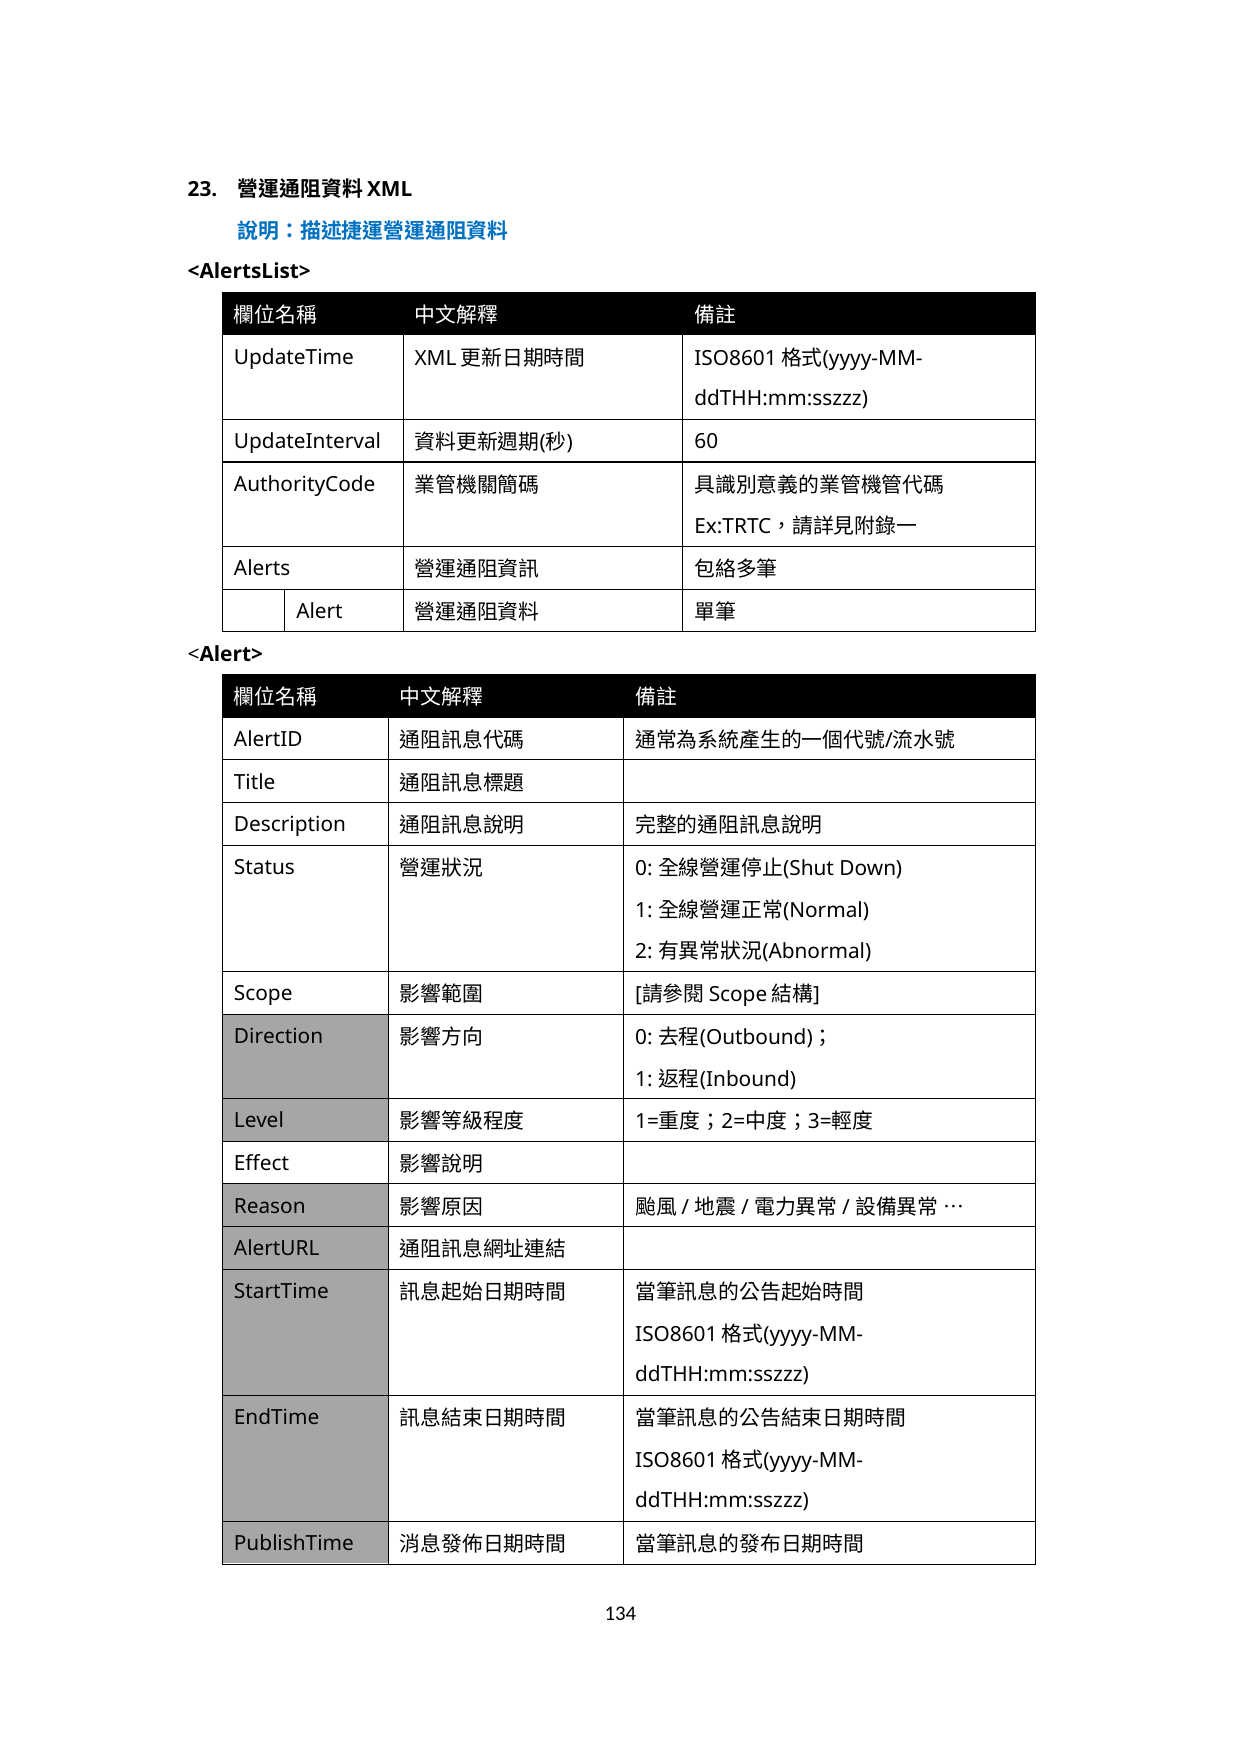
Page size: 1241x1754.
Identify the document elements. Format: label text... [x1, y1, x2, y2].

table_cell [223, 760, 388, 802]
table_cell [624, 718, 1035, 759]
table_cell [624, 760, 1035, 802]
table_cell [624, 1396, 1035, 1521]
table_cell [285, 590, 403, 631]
list 說明：描述捷運營運通阻資料 [237, 208, 1053, 250]
text <AlertsList> [187, 250, 1053, 292]
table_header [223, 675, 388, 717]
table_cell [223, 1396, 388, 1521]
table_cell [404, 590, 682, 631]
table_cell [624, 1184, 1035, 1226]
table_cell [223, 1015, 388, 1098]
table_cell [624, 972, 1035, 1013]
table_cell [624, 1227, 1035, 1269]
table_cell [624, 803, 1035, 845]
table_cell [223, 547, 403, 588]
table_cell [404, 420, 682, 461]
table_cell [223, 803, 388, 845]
list 營運通阻資料XML [187, 167, 1053, 208]
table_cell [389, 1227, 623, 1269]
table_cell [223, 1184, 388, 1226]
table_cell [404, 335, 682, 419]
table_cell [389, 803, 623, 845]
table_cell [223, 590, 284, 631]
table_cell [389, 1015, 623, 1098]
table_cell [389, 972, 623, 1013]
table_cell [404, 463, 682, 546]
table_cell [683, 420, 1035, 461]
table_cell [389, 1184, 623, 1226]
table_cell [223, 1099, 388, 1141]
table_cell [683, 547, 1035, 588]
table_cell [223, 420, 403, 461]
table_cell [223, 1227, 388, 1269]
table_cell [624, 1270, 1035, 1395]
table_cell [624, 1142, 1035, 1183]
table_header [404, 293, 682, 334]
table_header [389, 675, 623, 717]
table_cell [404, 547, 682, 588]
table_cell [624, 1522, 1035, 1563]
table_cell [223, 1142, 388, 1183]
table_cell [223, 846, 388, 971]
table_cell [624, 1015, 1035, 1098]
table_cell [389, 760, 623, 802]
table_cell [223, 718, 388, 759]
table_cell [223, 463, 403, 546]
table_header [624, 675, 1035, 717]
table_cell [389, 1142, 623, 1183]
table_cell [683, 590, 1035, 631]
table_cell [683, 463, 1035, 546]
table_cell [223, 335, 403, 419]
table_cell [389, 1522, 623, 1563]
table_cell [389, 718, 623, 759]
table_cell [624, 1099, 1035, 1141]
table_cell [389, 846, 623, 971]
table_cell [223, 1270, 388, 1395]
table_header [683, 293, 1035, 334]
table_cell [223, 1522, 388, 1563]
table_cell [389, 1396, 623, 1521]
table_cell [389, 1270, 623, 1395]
text <Alert> [187, 632, 1053, 674]
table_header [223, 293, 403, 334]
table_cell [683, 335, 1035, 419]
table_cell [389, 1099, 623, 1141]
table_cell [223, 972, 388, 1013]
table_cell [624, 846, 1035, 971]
